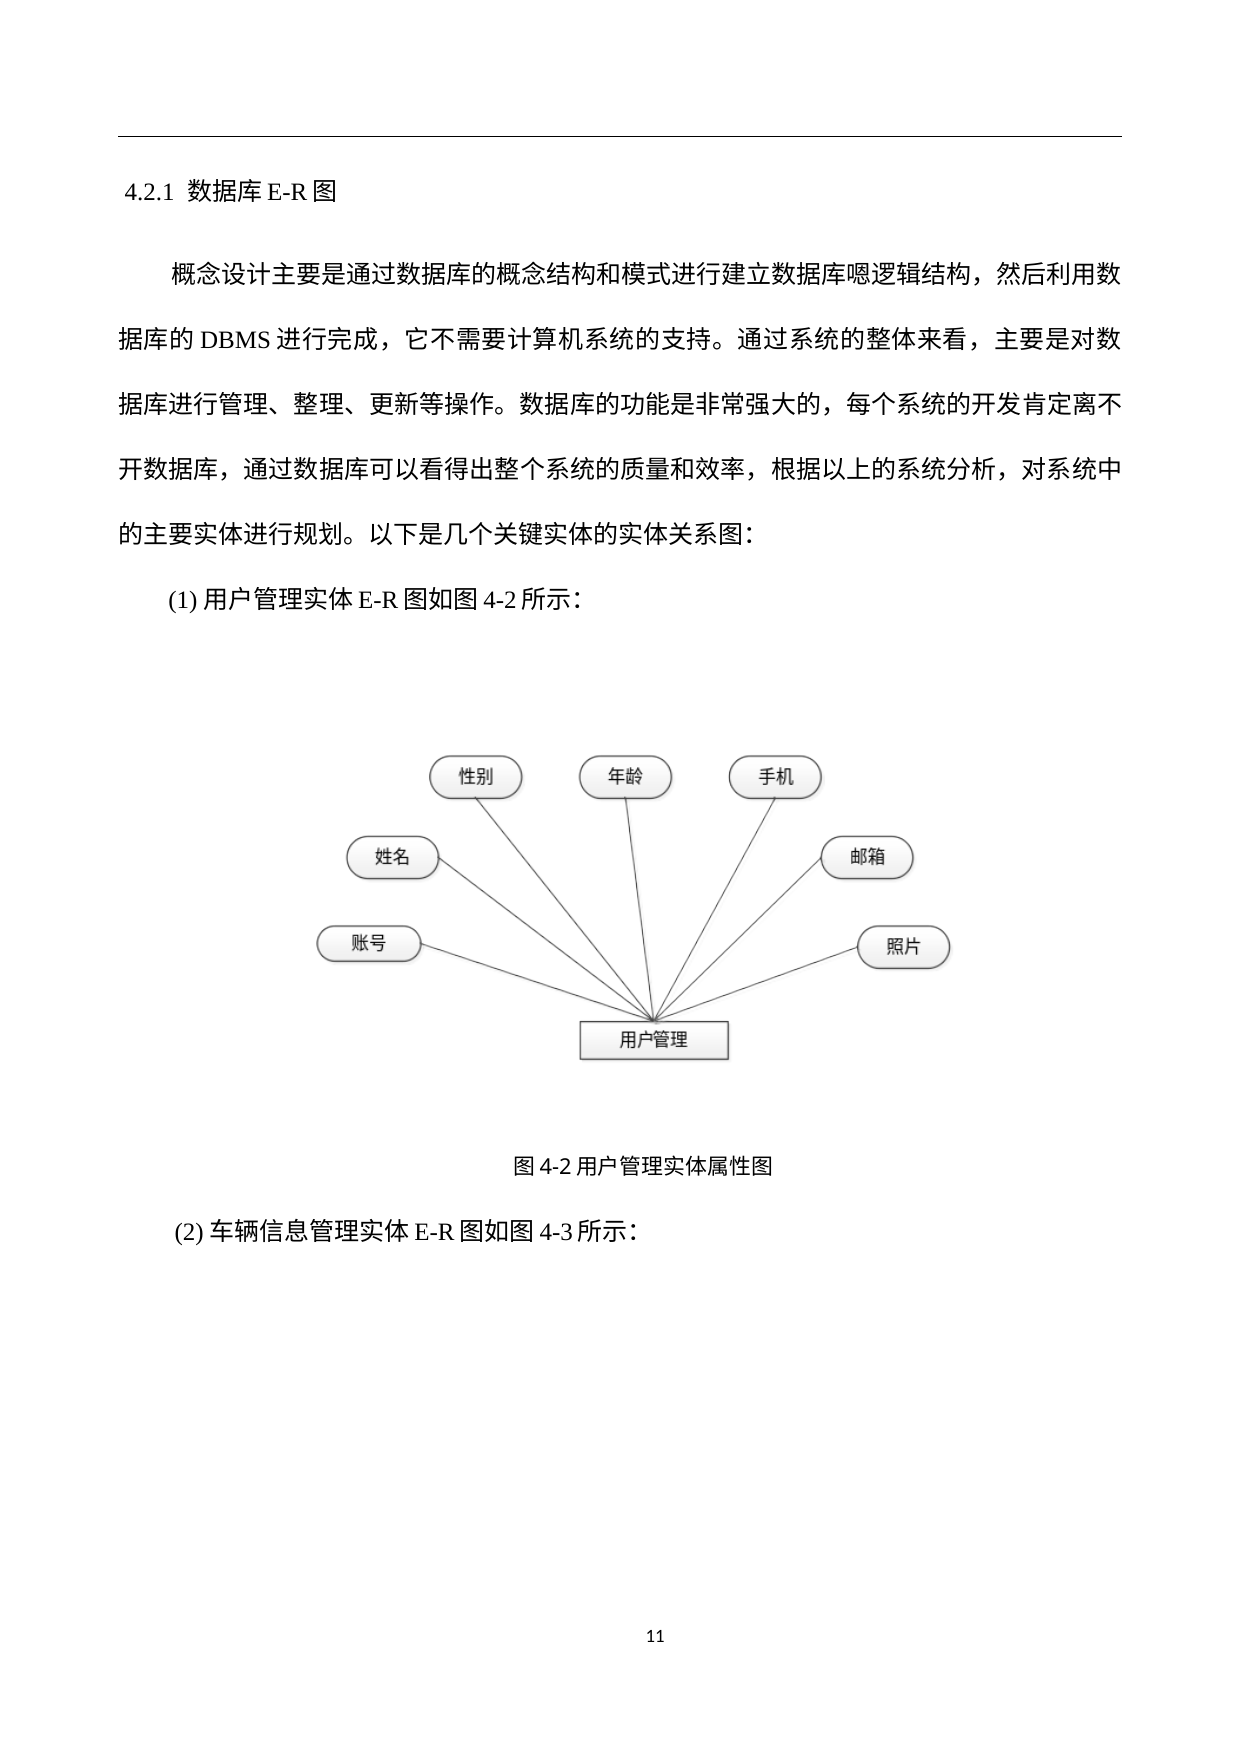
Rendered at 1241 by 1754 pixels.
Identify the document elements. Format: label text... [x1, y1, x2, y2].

subtitle 4.2.1 数据库E-R图 [118, 157, 1122, 222]
text 概念设计主要是通过数据库的概念结构和模式进行建立数据库嗯逻辑结构，然后利用数据库的DBMS进行完成，它不需要计算机系统的支持。通过系统的整体来看，主要是对数据库进行管理、整理、更新等操作。数据库的功能是非常强大的，每个系统的开发肯定离不开数据库，通过数据库可以看得出整个系统的质量和效率，根据以上的系统分析，对系统中的主要实体进行规划。以下是几个关键实体的实体关系图： [118, 241, 1122, 566]
text 图4-2用户管理实体属性图 [118, 1149, 1122, 1181]
text (2) 车辆信息管理实体E-R图如图4-3所示： [118, 1197, 1122, 1262]
text (1) 用户管理实体E-R图如图4-2所示： [118, 566, 1122, 631]
